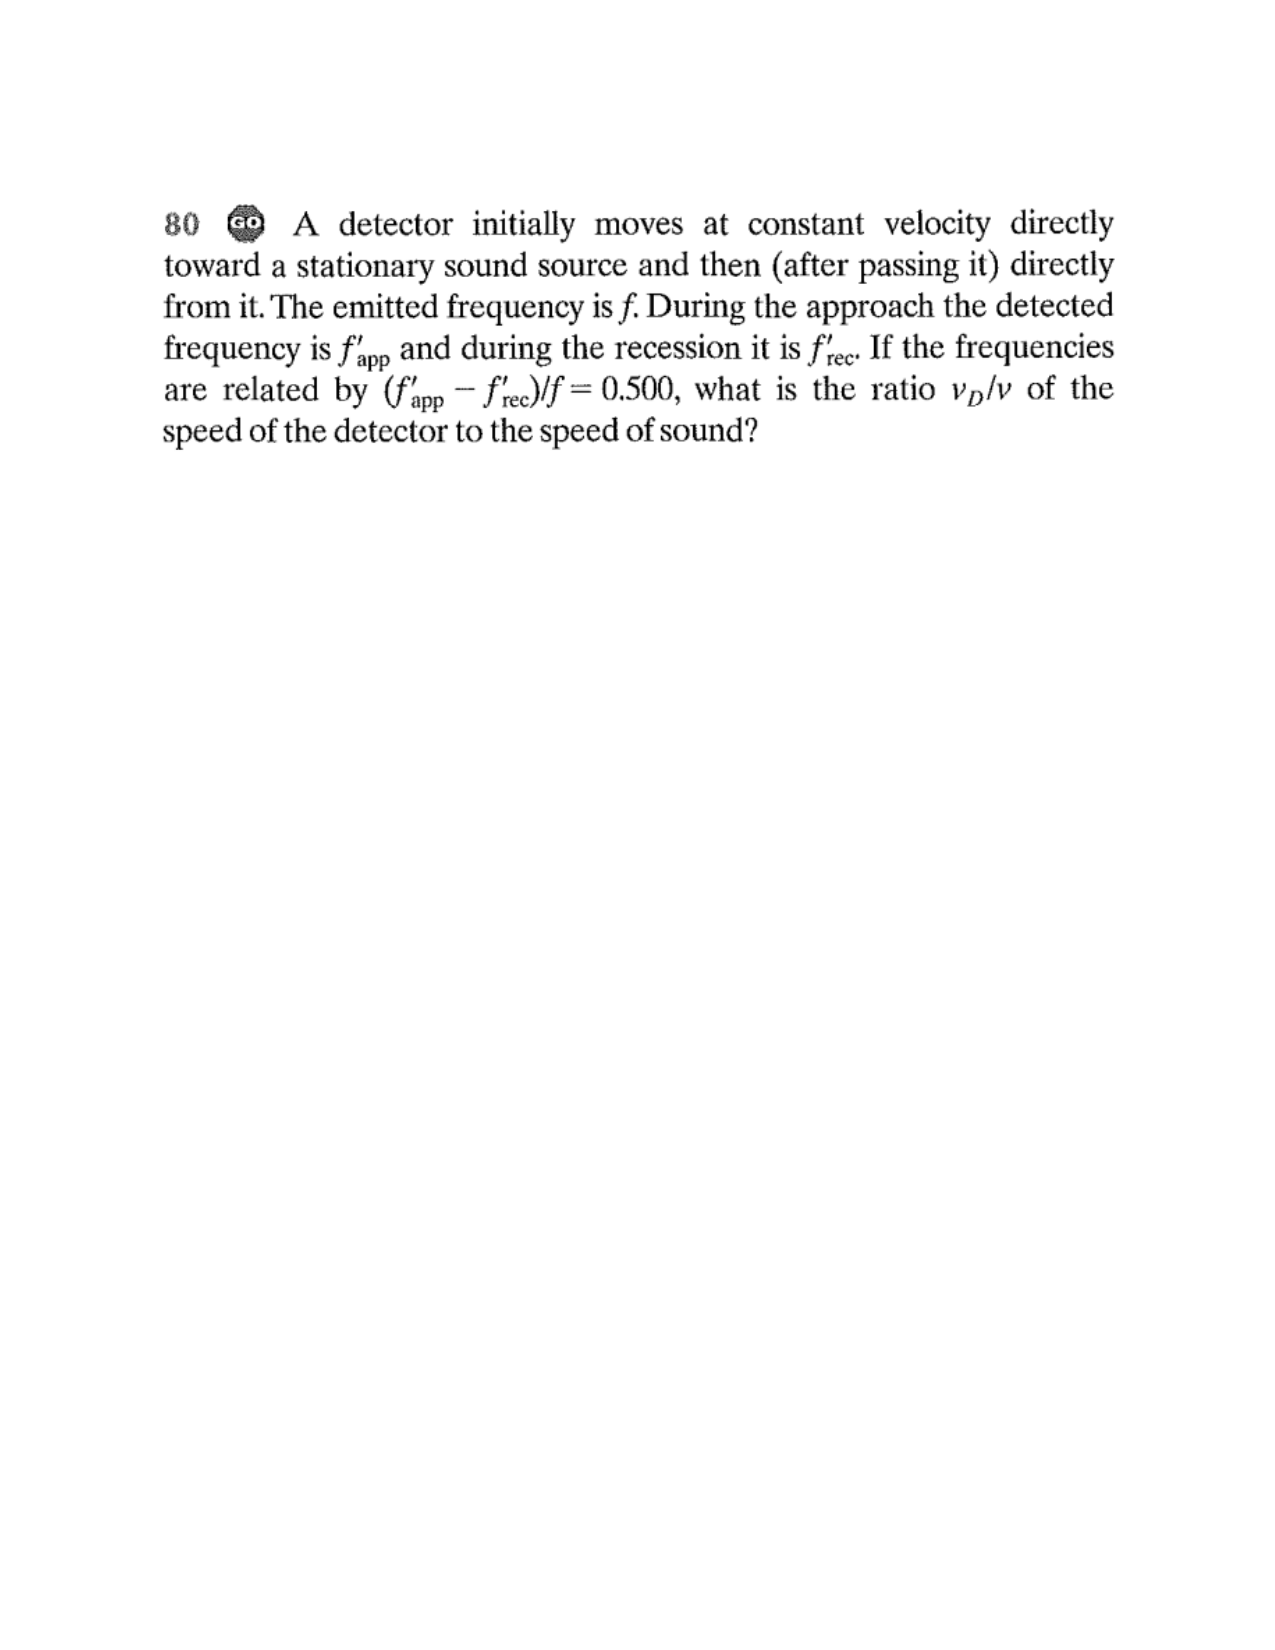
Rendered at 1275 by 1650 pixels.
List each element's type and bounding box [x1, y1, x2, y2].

picture [150, 196, 1125, 457]
